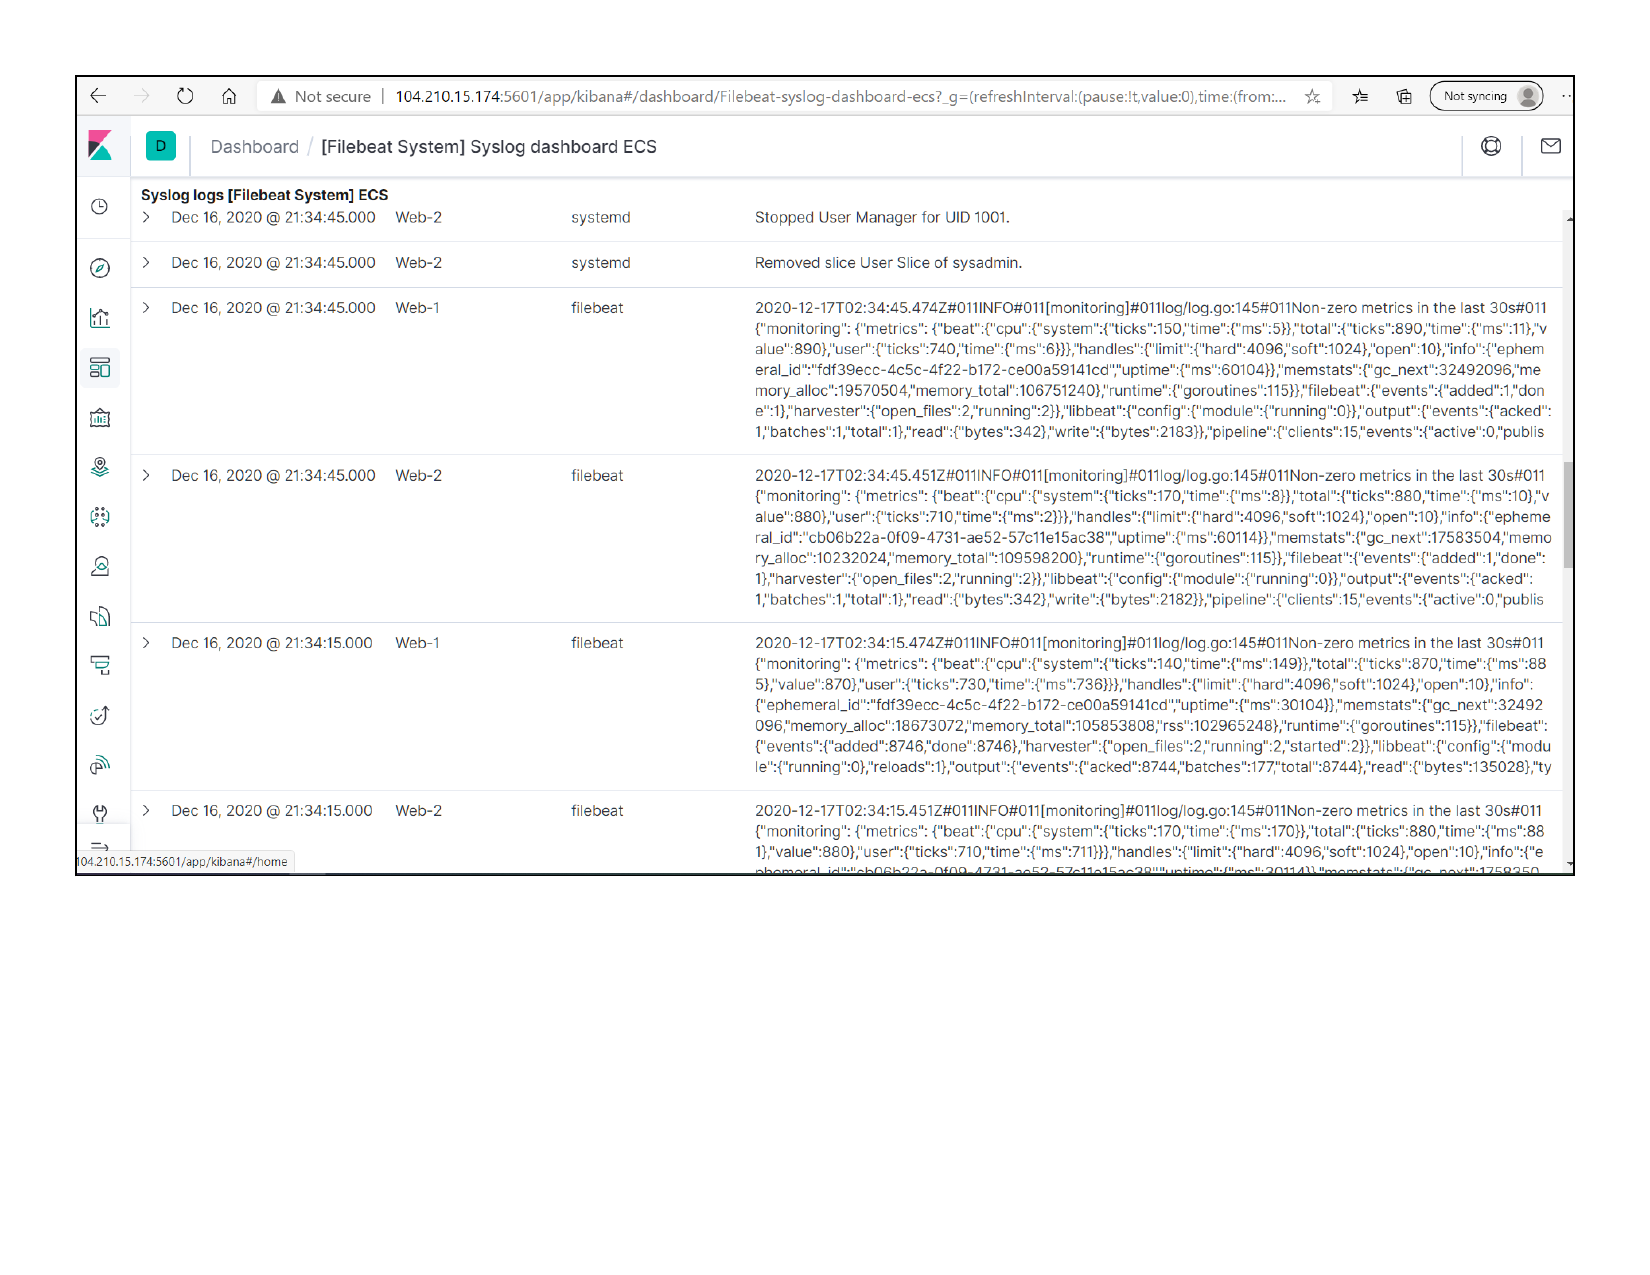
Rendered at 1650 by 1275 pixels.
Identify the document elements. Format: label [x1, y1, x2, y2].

picture [77, 77, 1573, 875]
